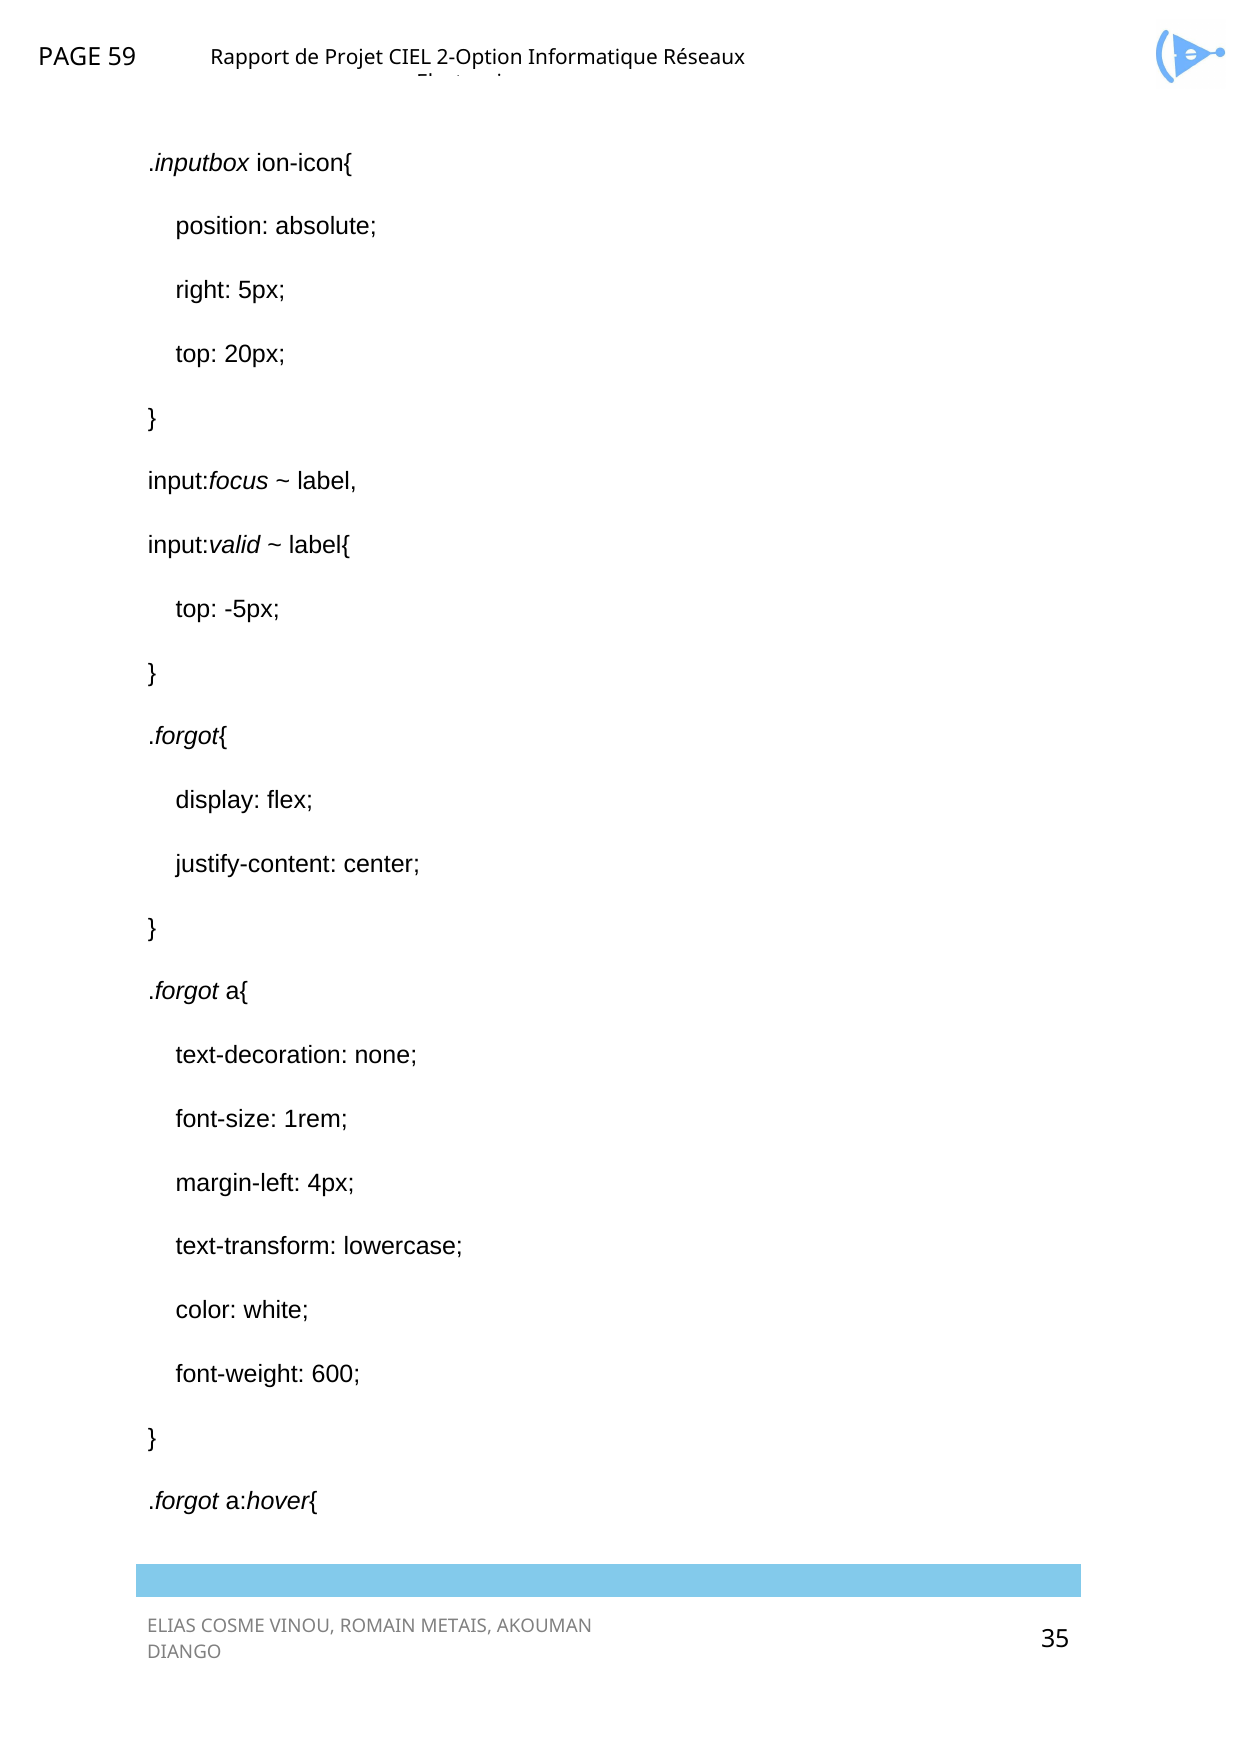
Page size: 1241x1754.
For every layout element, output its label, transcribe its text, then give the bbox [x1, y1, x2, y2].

text position: absolute; [148, 211, 1093, 240]
text margin-left: 4px; [148, 1168, 1093, 1196]
text font-weight: 600; [148, 1359, 1093, 1388]
text right: 5px; [148, 275, 1093, 304]
text color: white; [148, 1295, 1093, 1324]
text } [148, 658, 1093, 686]
text .forgot{ [148, 721, 1093, 750]
text .forgot a{ [148, 976, 1093, 1005]
text top: -5px; [148, 594, 1093, 623]
text input:valid ~ label{ [148, 530, 1093, 559]
text input:focus ~ label, [148, 466, 1093, 495]
text .forgot a:hover{ [148, 1486, 1093, 1515]
picture [1155, 19, 1226, 89]
text text-transform: lowercase; [148, 1231, 1093, 1260]
text font-size: 1rem; [148, 1104, 1093, 1133]
text text-decoration: none; [148, 1040, 1093, 1069]
text top: 20px; [148, 339, 1093, 368]
text justify-content: center; [148, 849, 1093, 878]
text display: flex; [148, 785, 1093, 814]
text } [148, 913, 1093, 941]
text .inputbox ion-icon{ [148, 148, 1093, 176]
text } [148, 1423, 1093, 1451]
text } [148, 403, 1093, 431]
